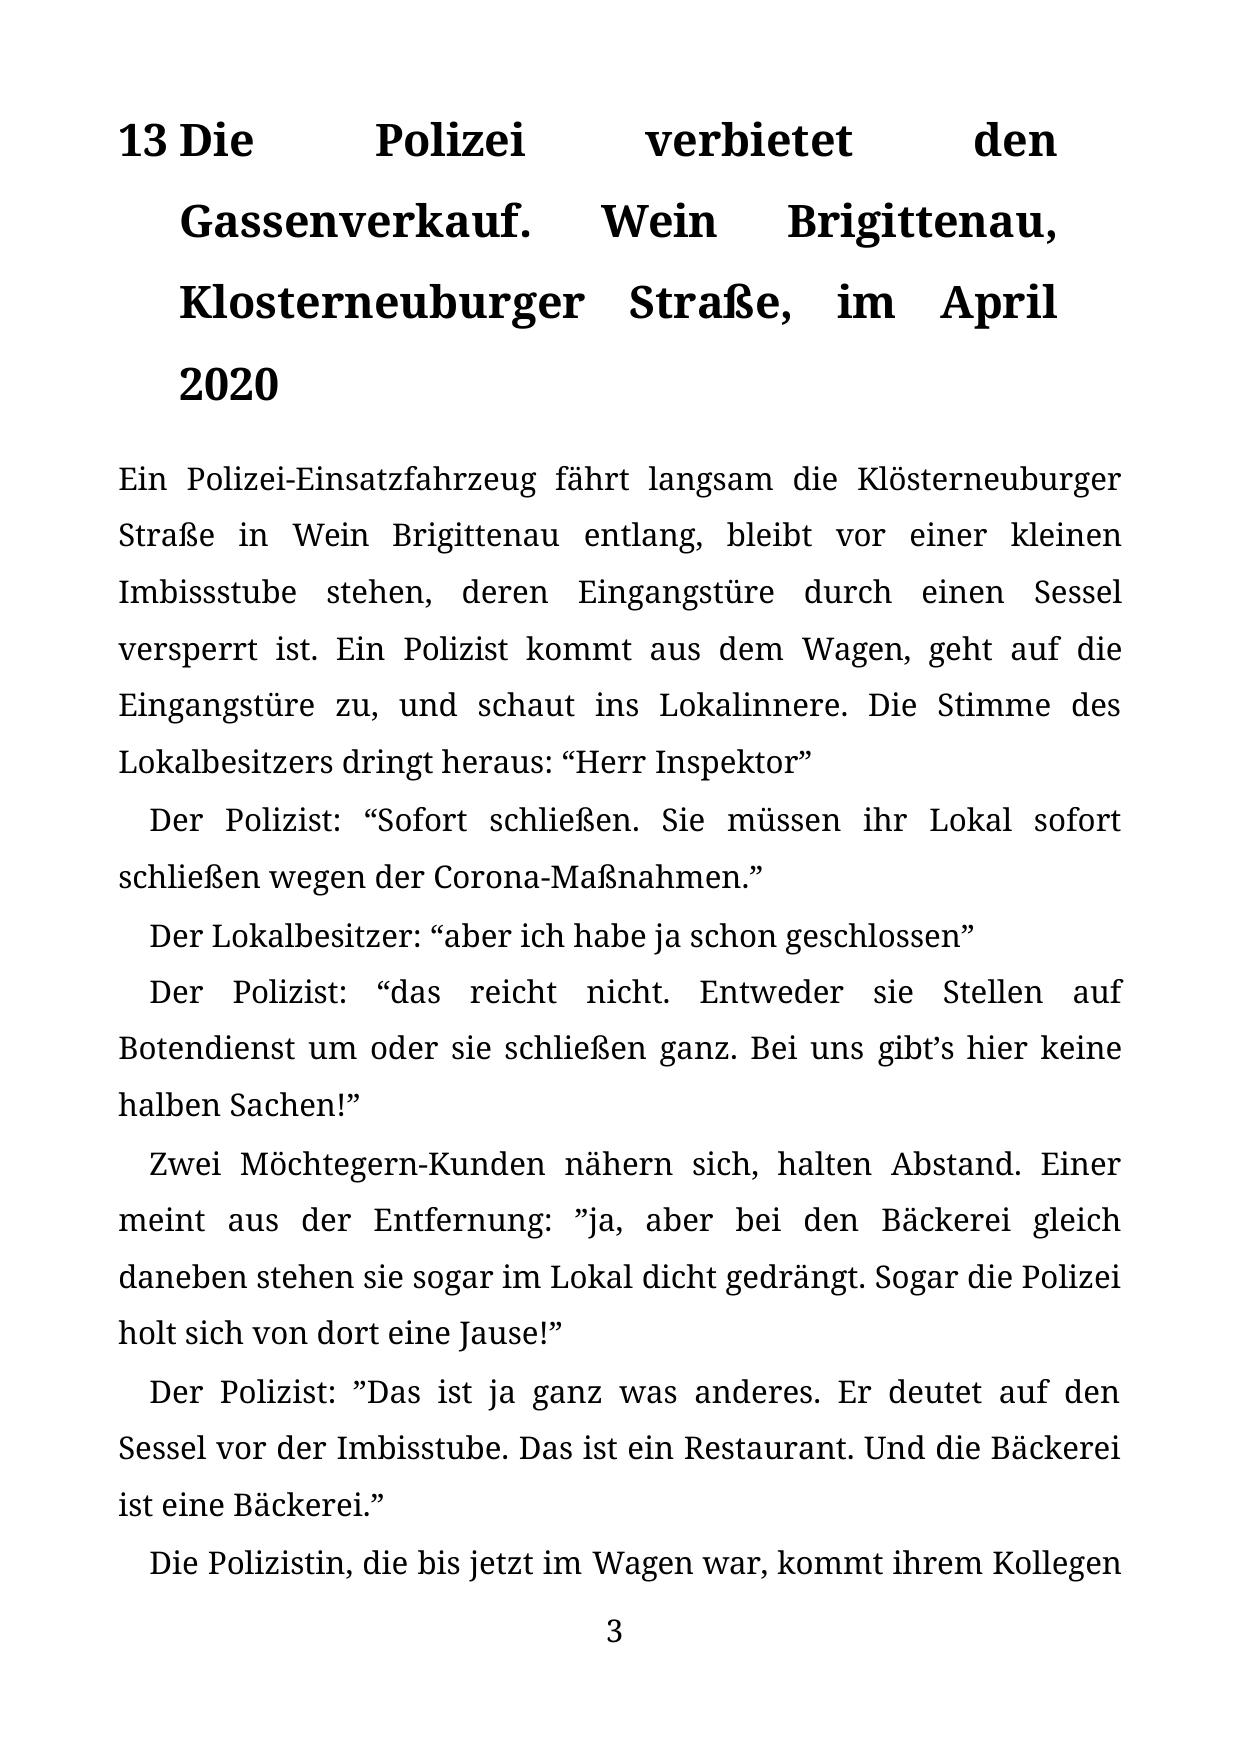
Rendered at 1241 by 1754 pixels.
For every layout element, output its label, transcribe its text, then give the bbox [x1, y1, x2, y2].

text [118, 1541, 1122, 1584]
subtitle Die Polizei verbietet den Gassenverkauf. Wein Brigittenau, Klosterneuburger Straße, im April 2020 [118, 109, 1058, 413]
text Der Polizist: “Sofort schließen. Sie müssen ihr Lokal sofort schließen wegen der Corona-Maßnahmen.” [118, 798, 1122, 897]
text Der Polizist: ”Das ist ja ganz was anderes. Er deutet auf den Sessel vor der Imbisstube. Das ist ein Restaurant. Und die Bäckerei ist eine Bäckerei.” [118, 1370, 1122, 1525]
text Der Polizist: “das reicht nicht. Entweder sie Stellen auf Botendienst um oder sie schließen ganz. Bei uns gibt’s hier keine halben Sachen!” [118, 970, 1122, 1126]
text Ein Polizei-Einsatzfahrzeug fährt langsam die Klösterneuburger Straße in Wein Brigittenau entlang, bleibt vor einer kleinen Imbissstube stehen, deren Eingangstüre durch einen Sessel versperrt ist. Ein Polizist kommt aus dem Wagen, geht auf die Eingangstüre zu, und schaut ins Lokalinnere. Die Stimme des Lokalbesitzers dringt heraus: “Herr Inspektor” [118, 457, 1123, 782]
text Zwei Möchtegern-Kunden nähern sich, halten Abstand. Einer meint aus der Entfernung: ”ja, aber bei den Bäckerei gleich daneben stehen sie sogar im Lokal dicht gedrängt. Sogar die Polizei holt sich von dort eine Jause!” [118, 1141, 1122, 1354]
text Der Lokalbesitzer: “aber ich habe ja schon geschlossen” [149, 913, 1134, 956]
